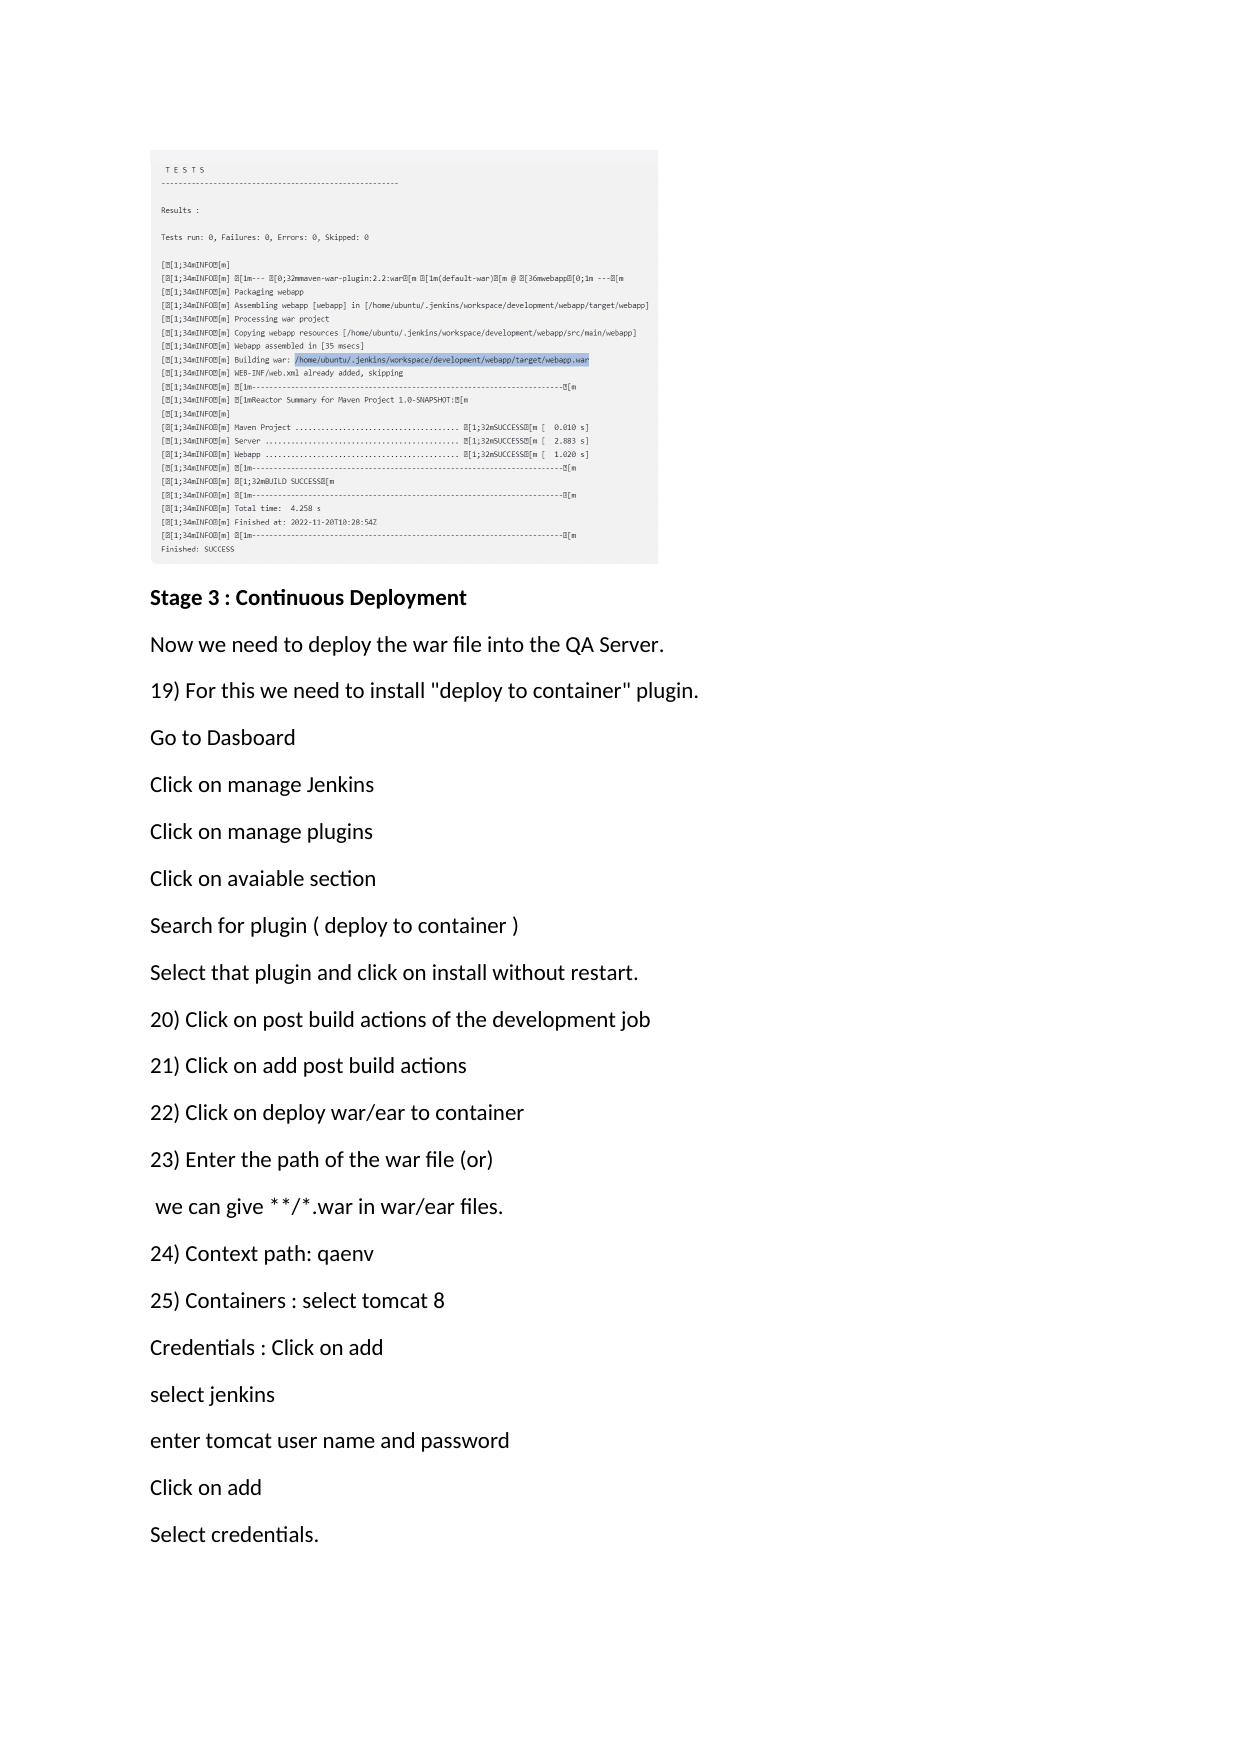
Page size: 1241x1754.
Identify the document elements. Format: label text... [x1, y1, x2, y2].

text Now we need to deploy the war file into the QA Server. [150, 630, 1090, 658]
text 24) Context path: qaenv [150, 1239, 1090, 1267]
text Search for plugin ( deploy to container ) [150, 911, 1090, 939]
text Credentials : Click on add [150, 1333, 1090, 1361]
text Select credentials. [150, 1520, 1090, 1548]
text Click on manage plugins [150, 817, 1090, 845]
text Click on manage Jenkins [150, 770, 1090, 798]
text we can give **/*.war in war/ear files. [150, 1192, 1090, 1220]
text select jenkins [150, 1380, 1090, 1408]
text 25) Containers : select tomcat 8 [150, 1286, 1090, 1314]
text Click on add [150, 1473, 1090, 1501]
text 22) Click on deploy war/ear to container [150, 1098, 1090, 1126]
picture [150, 150, 659, 564]
text Click on avaiable section [150, 864, 1090, 892]
text 19) For this we need to install "deploy to container" plugin. [150, 677, 1090, 704]
text Select that plugin and click on install without restart. [150, 958, 1090, 986]
text Go to Dasboard [150, 723, 1090, 751]
text enter tomcat user name and password [150, 1427, 1090, 1454]
text 20) Click on post build actions of the development job [150, 1005, 1090, 1033]
text 21) Click on add post build actions [150, 1052, 1090, 1079]
text 23) Enter the path of the war file (or) [150, 1145, 1090, 1173]
text Stage 3 : Continuous Deployment [150, 583, 1090, 611]
